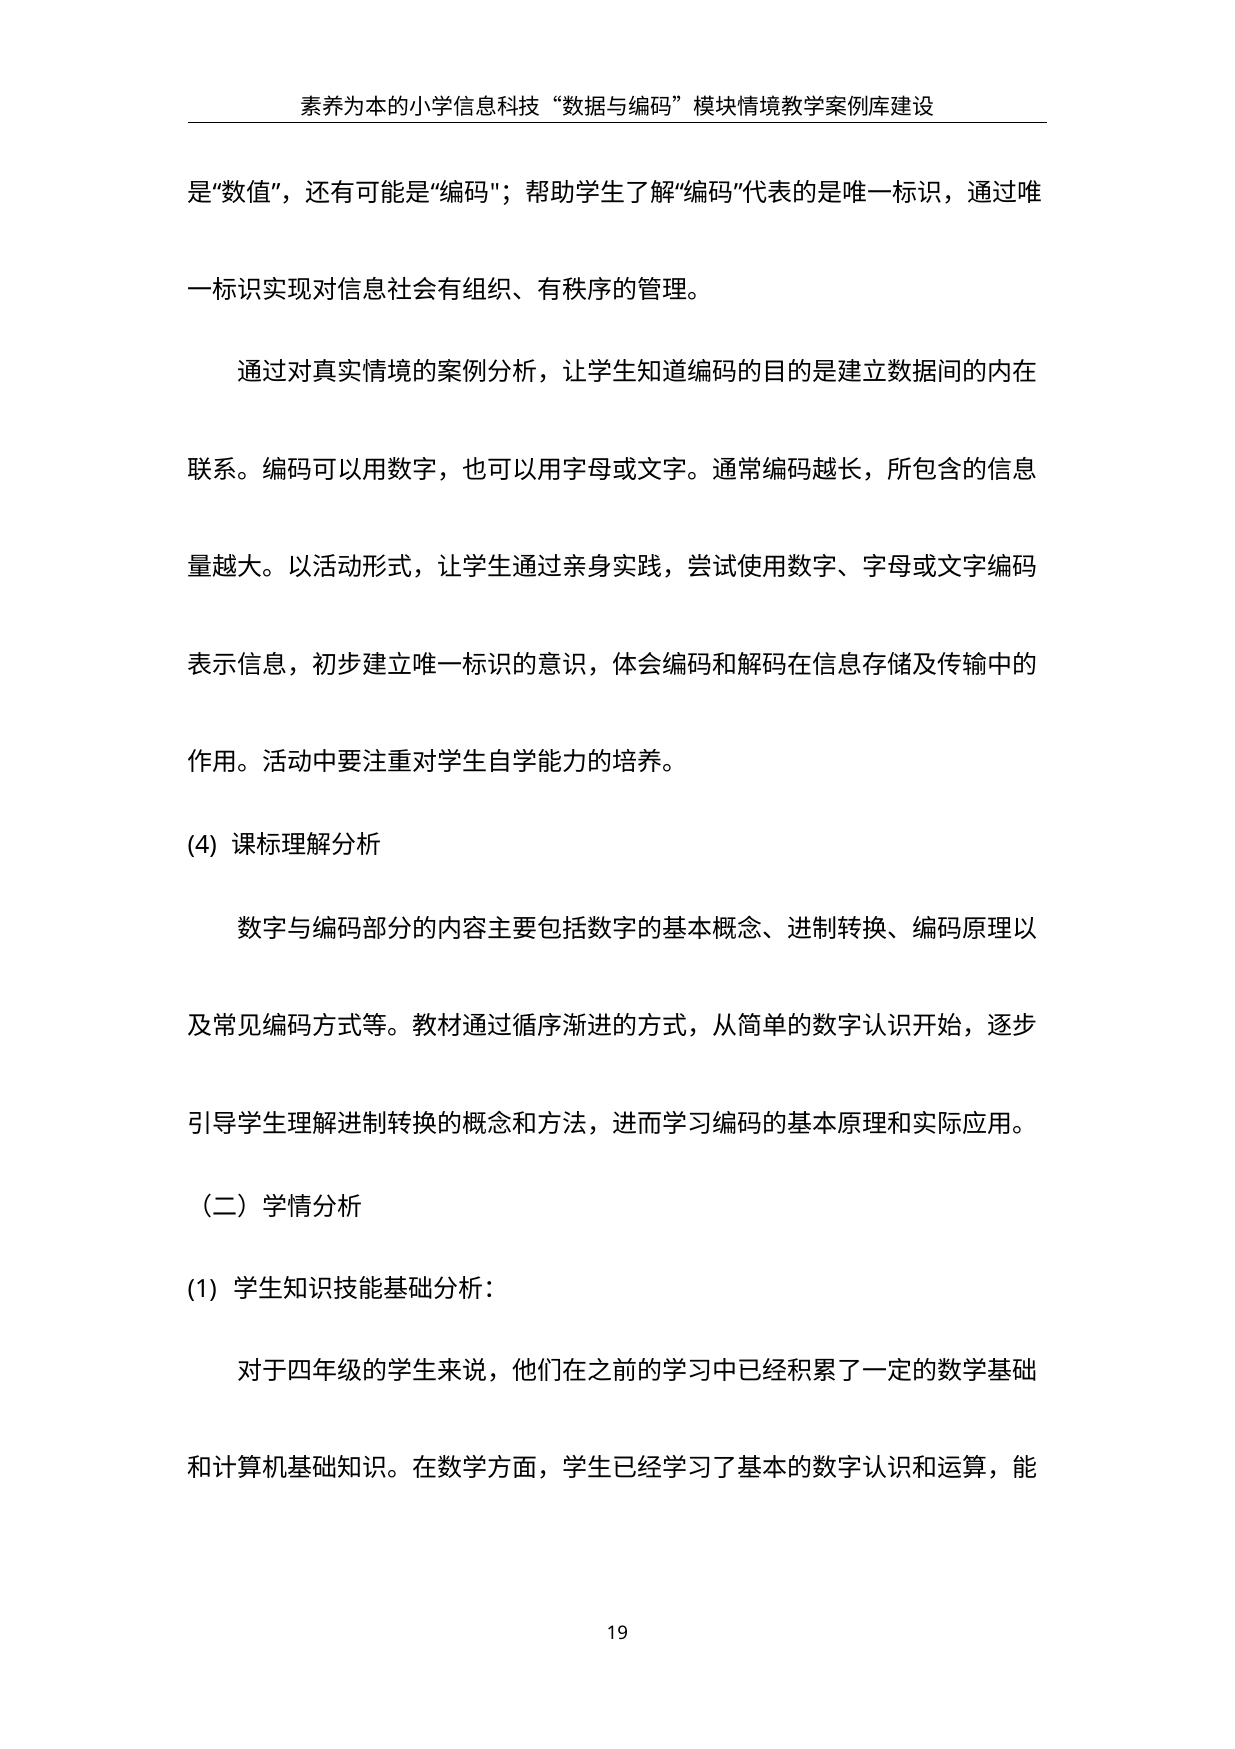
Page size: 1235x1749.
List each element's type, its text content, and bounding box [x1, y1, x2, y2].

list 通过对真实情境的案例分析，让学生知道编码的目的是建立数据间的内在联系。编码可以用数字，也可以用字母或文字。通常编码越长，所包含的信息量越大。以活动形式，让学生通过亲身实践，尝试使用数字、字母或文字编码表示信息，初步建立唯一标识的意识，体会编码和解码在信息存储及传输中的作用。活动中要注重对学生自学能力的培养。 [187, 338, 1047, 793]
list 课标理解分析 [187, 811, 1047, 876]
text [187, 1337, 1047, 1499]
list 学情分析 [187, 1172, 1047, 1237]
text 数字与编码部分的内容主要包括数字的基本概念、进制转换、编码原理以及常见编码方式等。教材通过循序渐进的方式，从简单的数字认识开始，逐步引导学生理解进制转换的概念和方法，进而学习编码的基本原理和实际应用。 [187, 894, 1047, 1154]
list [187, 159, 1047, 322]
list 学生知识技能基础分析： [187, 1255, 1047, 1320]
